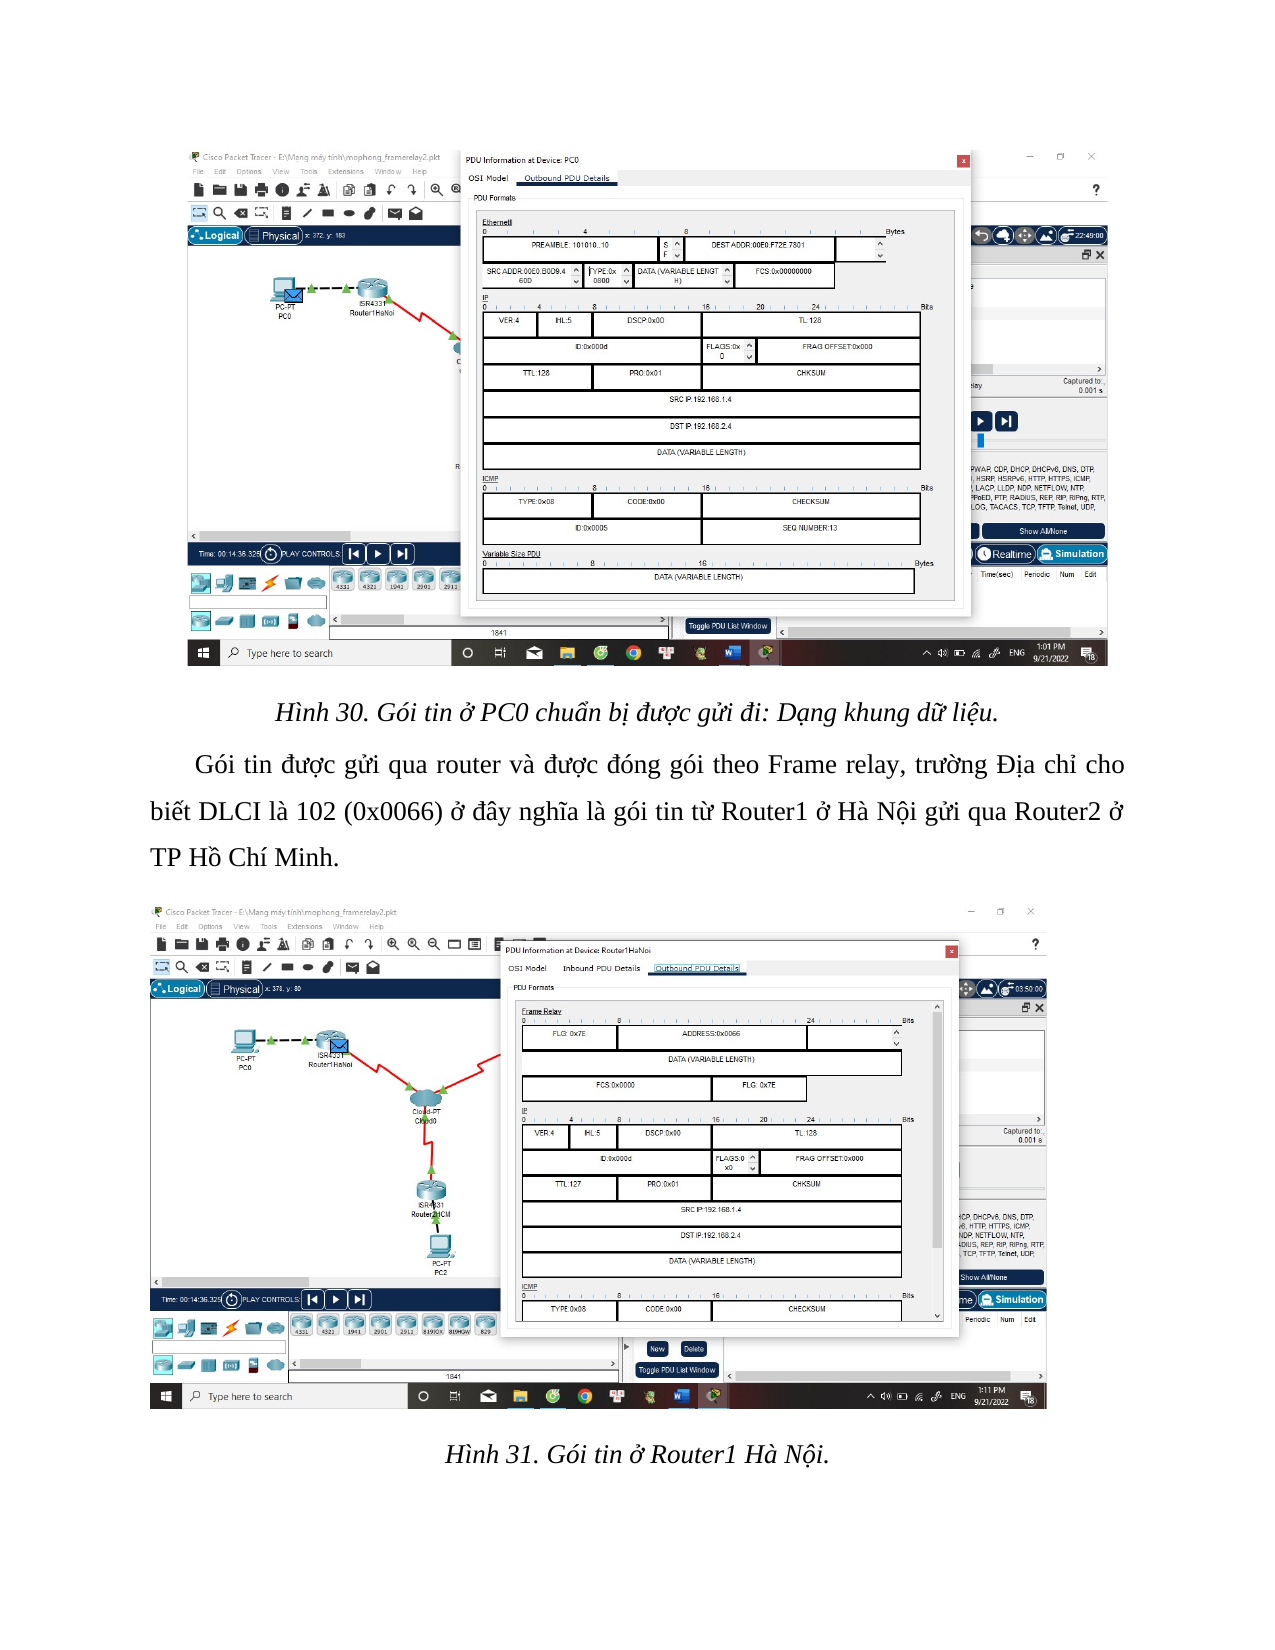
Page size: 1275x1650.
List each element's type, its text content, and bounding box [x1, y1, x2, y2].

text Hình 30. Gói tin ở PC0 chuẩn bị được gửi đi: Dạng khung dữ liệu. [275, 696, 1210, 727]
picture [187, 150, 1108, 666]
picture [997, 1296, 1043, 1302]
text Gói tin được gửi qua router và được đóng gói theo Frame relay, trường Địa chỉ cho biết DLCI là 102 (0x0066) ở đây nghĩa là gói tin từ Router1 ở Hà Nội gửi qua Router2 ở TP Hồ Chí Minh. [150, 748, 1126, 873]
text Hình 31. Gói tin ở Router1 Hà Nội. [98, 1438, 1177, 1469]
picture [1057, 550, 1094, 557]
picture [150, 907, 1047, 1409]
